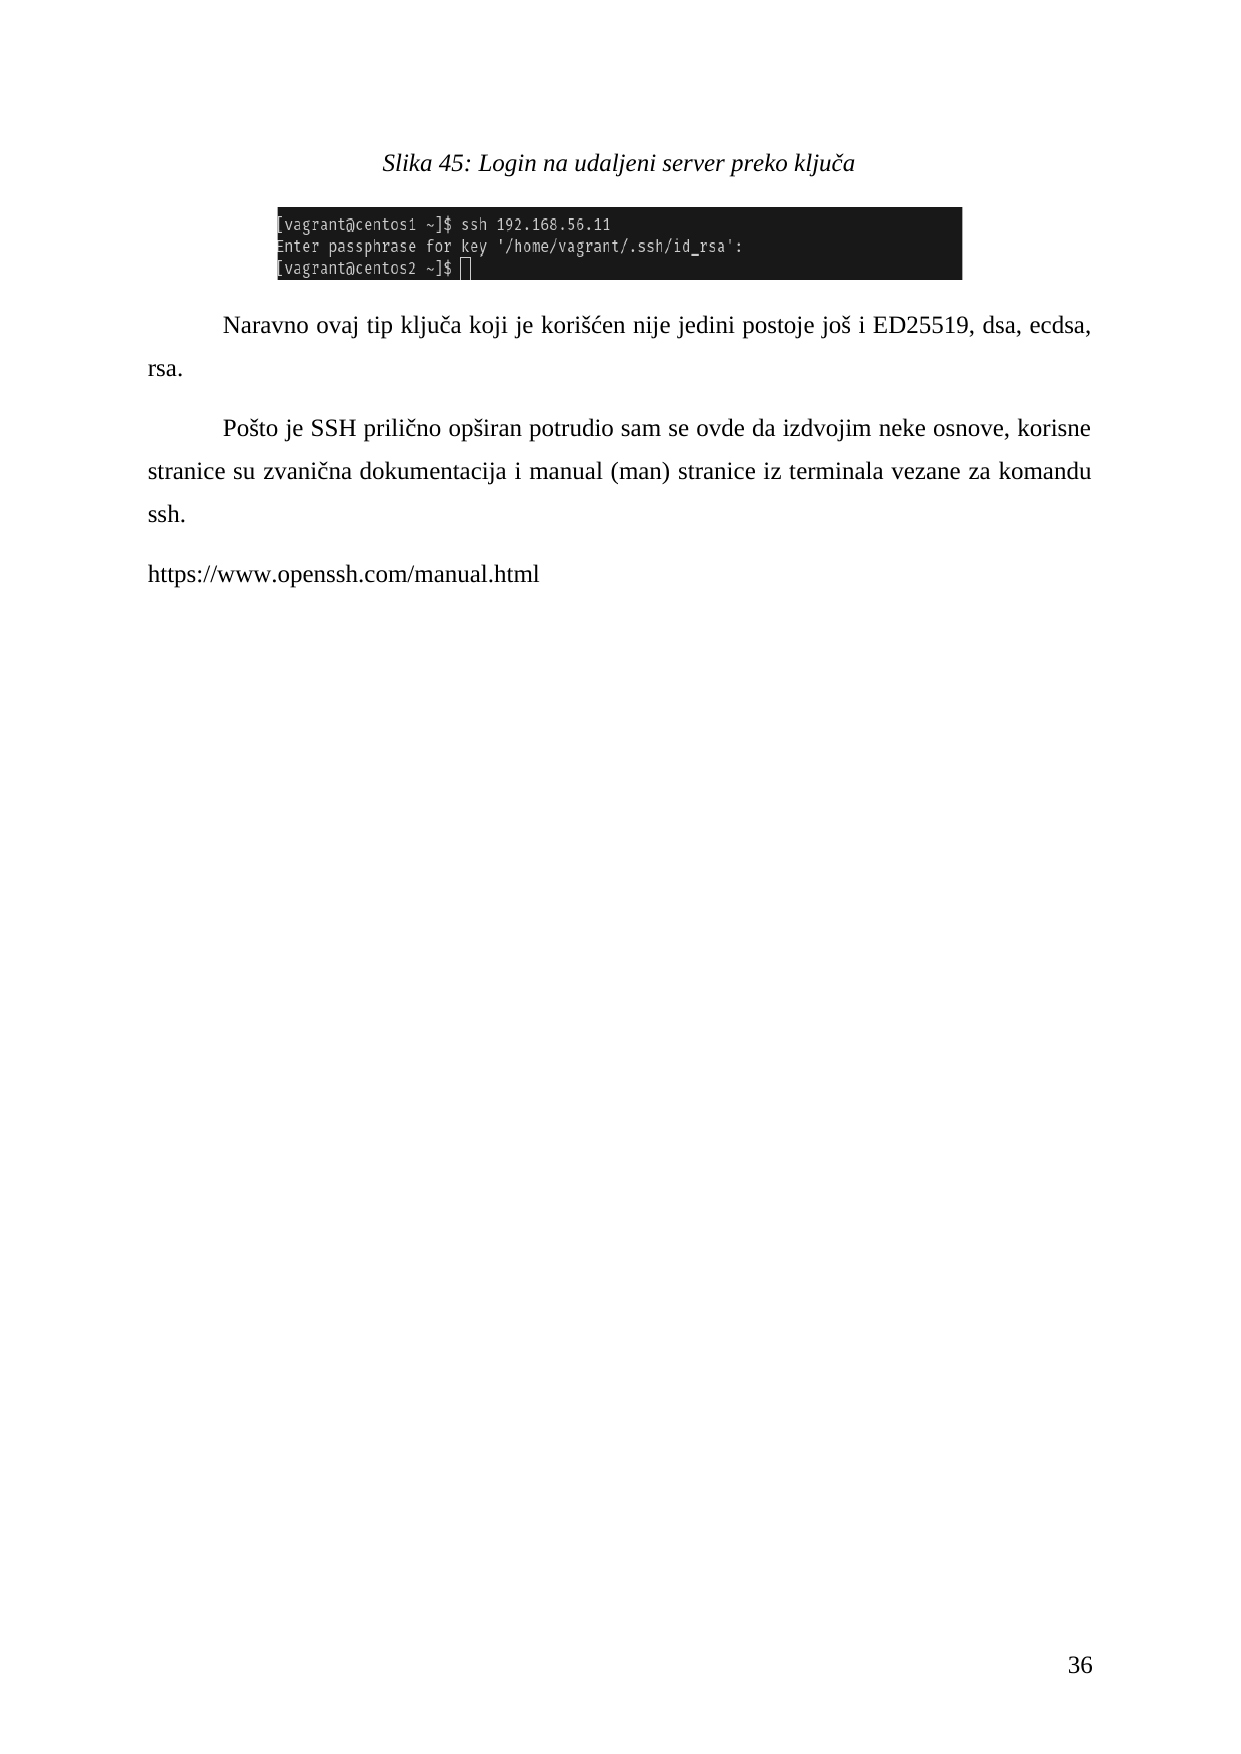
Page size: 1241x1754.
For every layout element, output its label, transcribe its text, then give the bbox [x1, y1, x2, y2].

text Slika 45: Login na udaljeni server preko ključa [148, 148, 1093, 176]
text Naravno ovaj tip ključa koji je korišćen nije jedini postoje još i ED25519, dsa, ecdsa, rsa. [148, 310, 1093, 382]
picture [277, 207, 963, 280]
text Pošto je SSH prilično opširan potrudio sam se ovde da izdvojim neke osnove, korisne stranice su zvanična dokumentacija i manual (man) stranice iz terminala vezane za komandu ssh. [148, 413, 1093, 528]
text https://www.openssh.com/manual.html [148, 559, 1093, 588]
